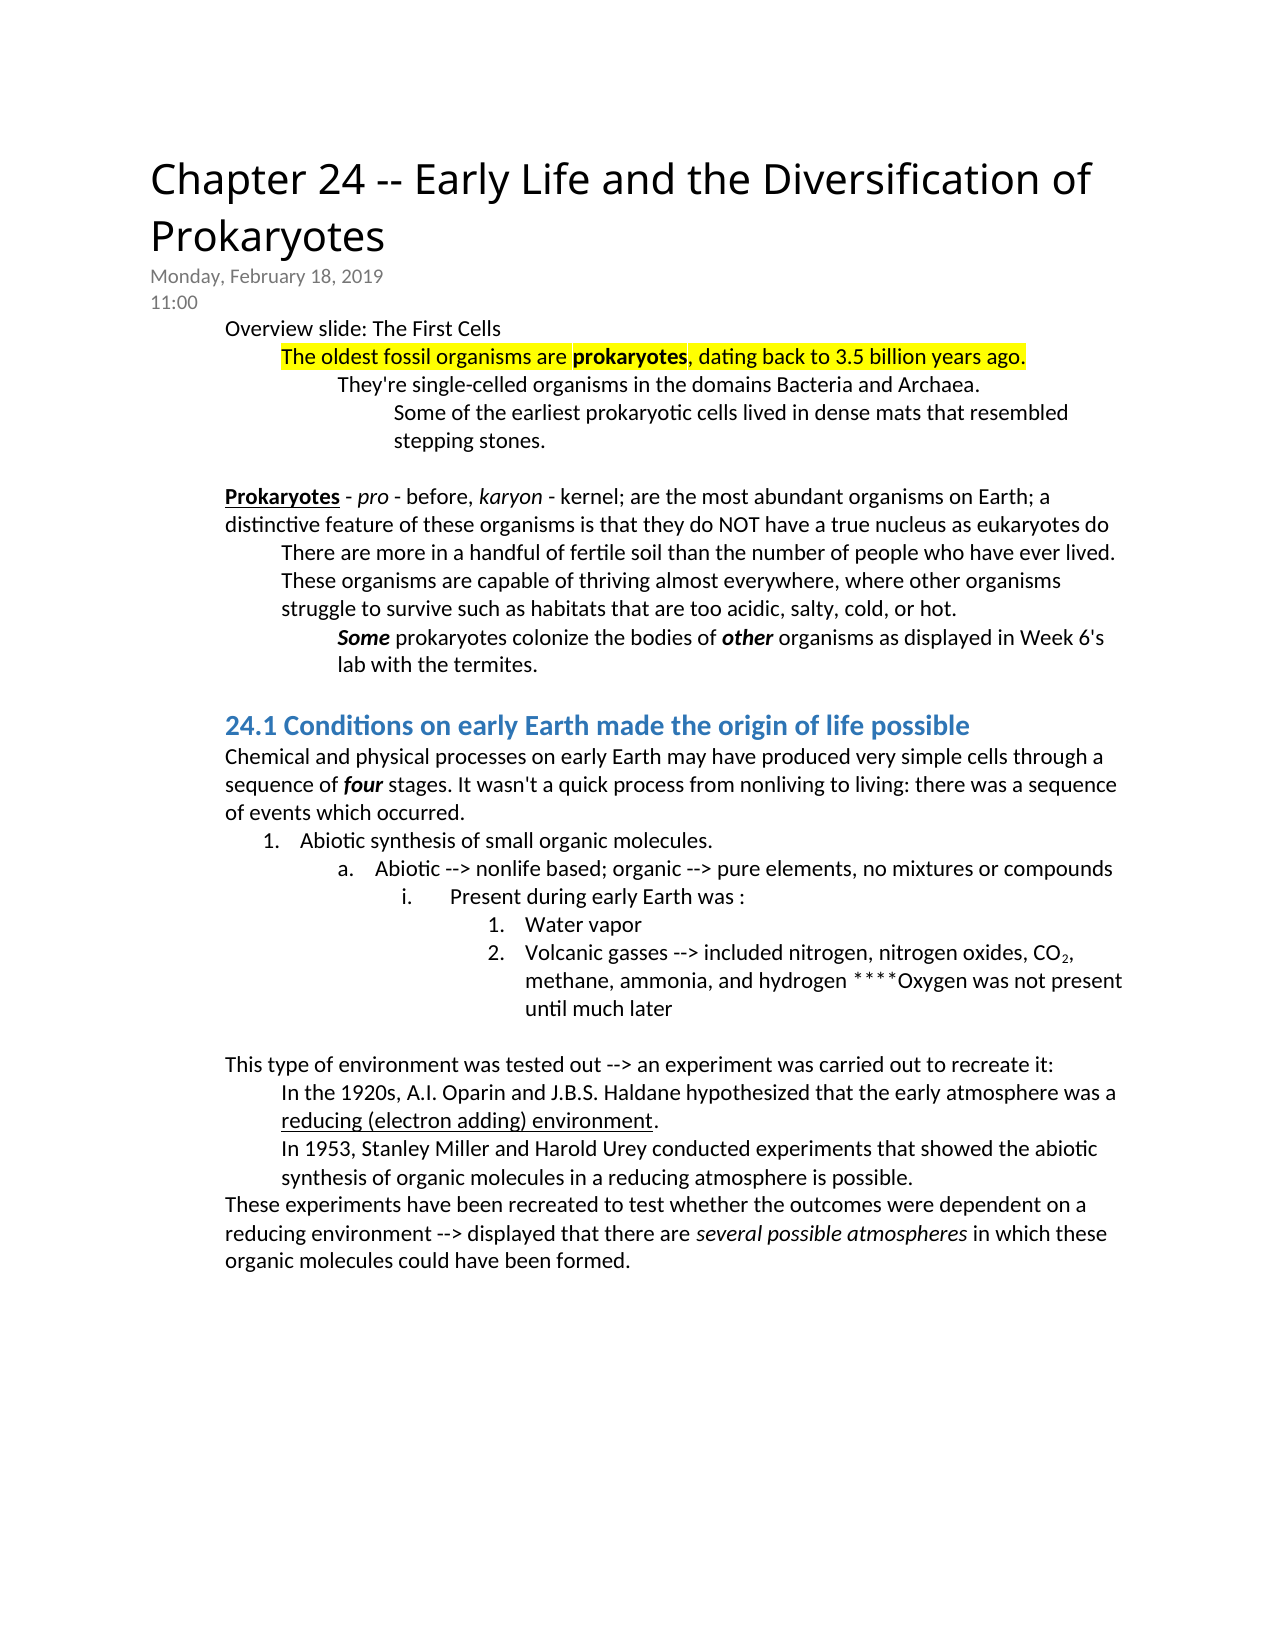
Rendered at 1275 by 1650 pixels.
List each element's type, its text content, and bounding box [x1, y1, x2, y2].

text Chemical and physical processes on early Earth may have produced very simple cells through a sequence of four stages. It wasn't a quick process from nonliving to living: there was a sequence of events which occurred. [225, 742, 1125, 826]
text Chapter 24 -- Early Life and the Diversification of Prokaryotes [150, 150, 1125, 263]
list Present during early Earth was : [412, 882, 1125, 910]
text Some prokaryotes colonize the bodies of other organisms as displayed in Week 6's lab with the termites. [337, 623, 1125, 679]
text In the 1920s, A.I. Oparin and J.B.S. Haldane hypothesized that the early atmosphere was a reducing (electron adding) environment. [281, 1078, 1125, 1134]
subtitle 24.1 Conditions on early Earth made the origin of life possible [225, 707, 1125, 742]
text Prokaryotes - pro - before, karyon - kernel; are the most abundant organisms on Earth; a distinctive feature of these organisms is that they do NOT have a true nucleus as eukaryotes do [225, 482, 1125, 538]
text There are more in a handful of fertile soil than the number of people who have ever lived. [281, 538, 1125, 567]
text In 1953, Stanley Miller and Harold Urey conducted experiments that showed the abiotic synthesis of organic molecules in a reducing atmosphere is possible. [281, 1134, 1125, 1191]
text These experiments have been recreated to test whether the outcomes were dependent on a reducing environment --> displayed that there are several possible atmospheres in which these organic molecules could have been formed. [225, 1191, 1125, 1275]
text These organisms are capable of thriving almost everywhere, where other organisms struggle to survive such as habitats that are too acidic, salty, cold, or hot. [281, 567, 1125, 623]
text 11:00 [150, 289, 1125, 314]
list Abiotic --> nonlife based; organic --> pure elements, no mixtures or compounds [337, 854, 1125, 882]
text The oldest fossil organisms are prokaryotes, dating back to 3.5 billion years ago. [281, 342, 1125, 370]
text They're single-celled organisms in the domains Bacteria and Archaea. [337, 370, 1125, 398]
list Abiotic synthesis of small organic molecules. [262, 826, 1125, 854]
text Monday, February 18, 2019 [150, 263, 1125, 289]
text This type of environment was tested out --> an experiment was carried out to recreate it: [225, 1051, 1125, 1078]
list Water vapor [487, 910, 1125, 938]
text Overview slide: The First Cells [225, 314, 1125, 342]
text Some of the earliest prokaryotic cells lived in dense mats that resembled stepping stones. [394, 398, 1125, 454]
list Volcanic gasses --> included nitrogen, nitrogen oxides, CO2, methane, ammonia, and hydrogen ****Oxygen was not present until much later [487, 938, 1125, 1022]
